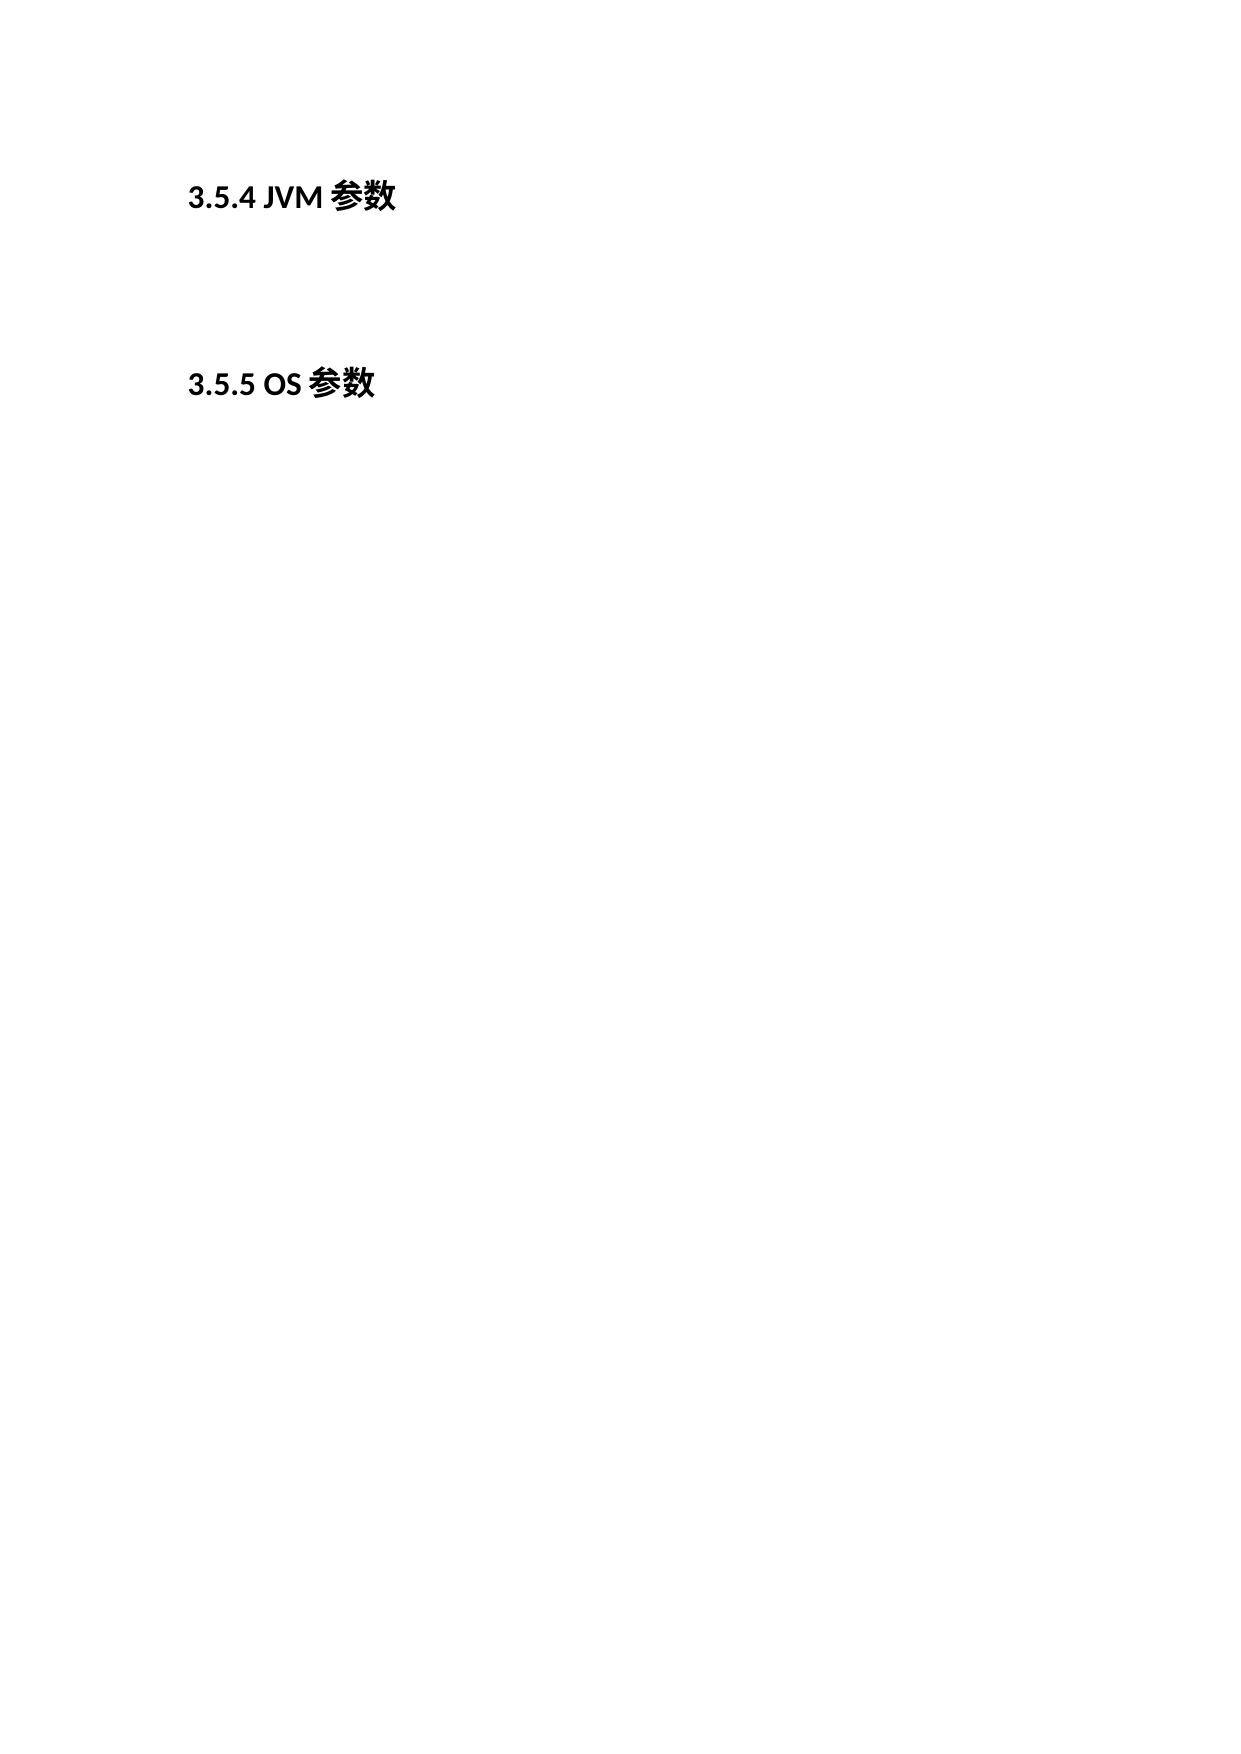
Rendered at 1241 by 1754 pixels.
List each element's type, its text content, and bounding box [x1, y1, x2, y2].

subtitle 3.5.4 JVM参数 [187, 162, 1053, 227]
subtitle 3.5.5 OS参数 [187, 349, 1053, 414]
